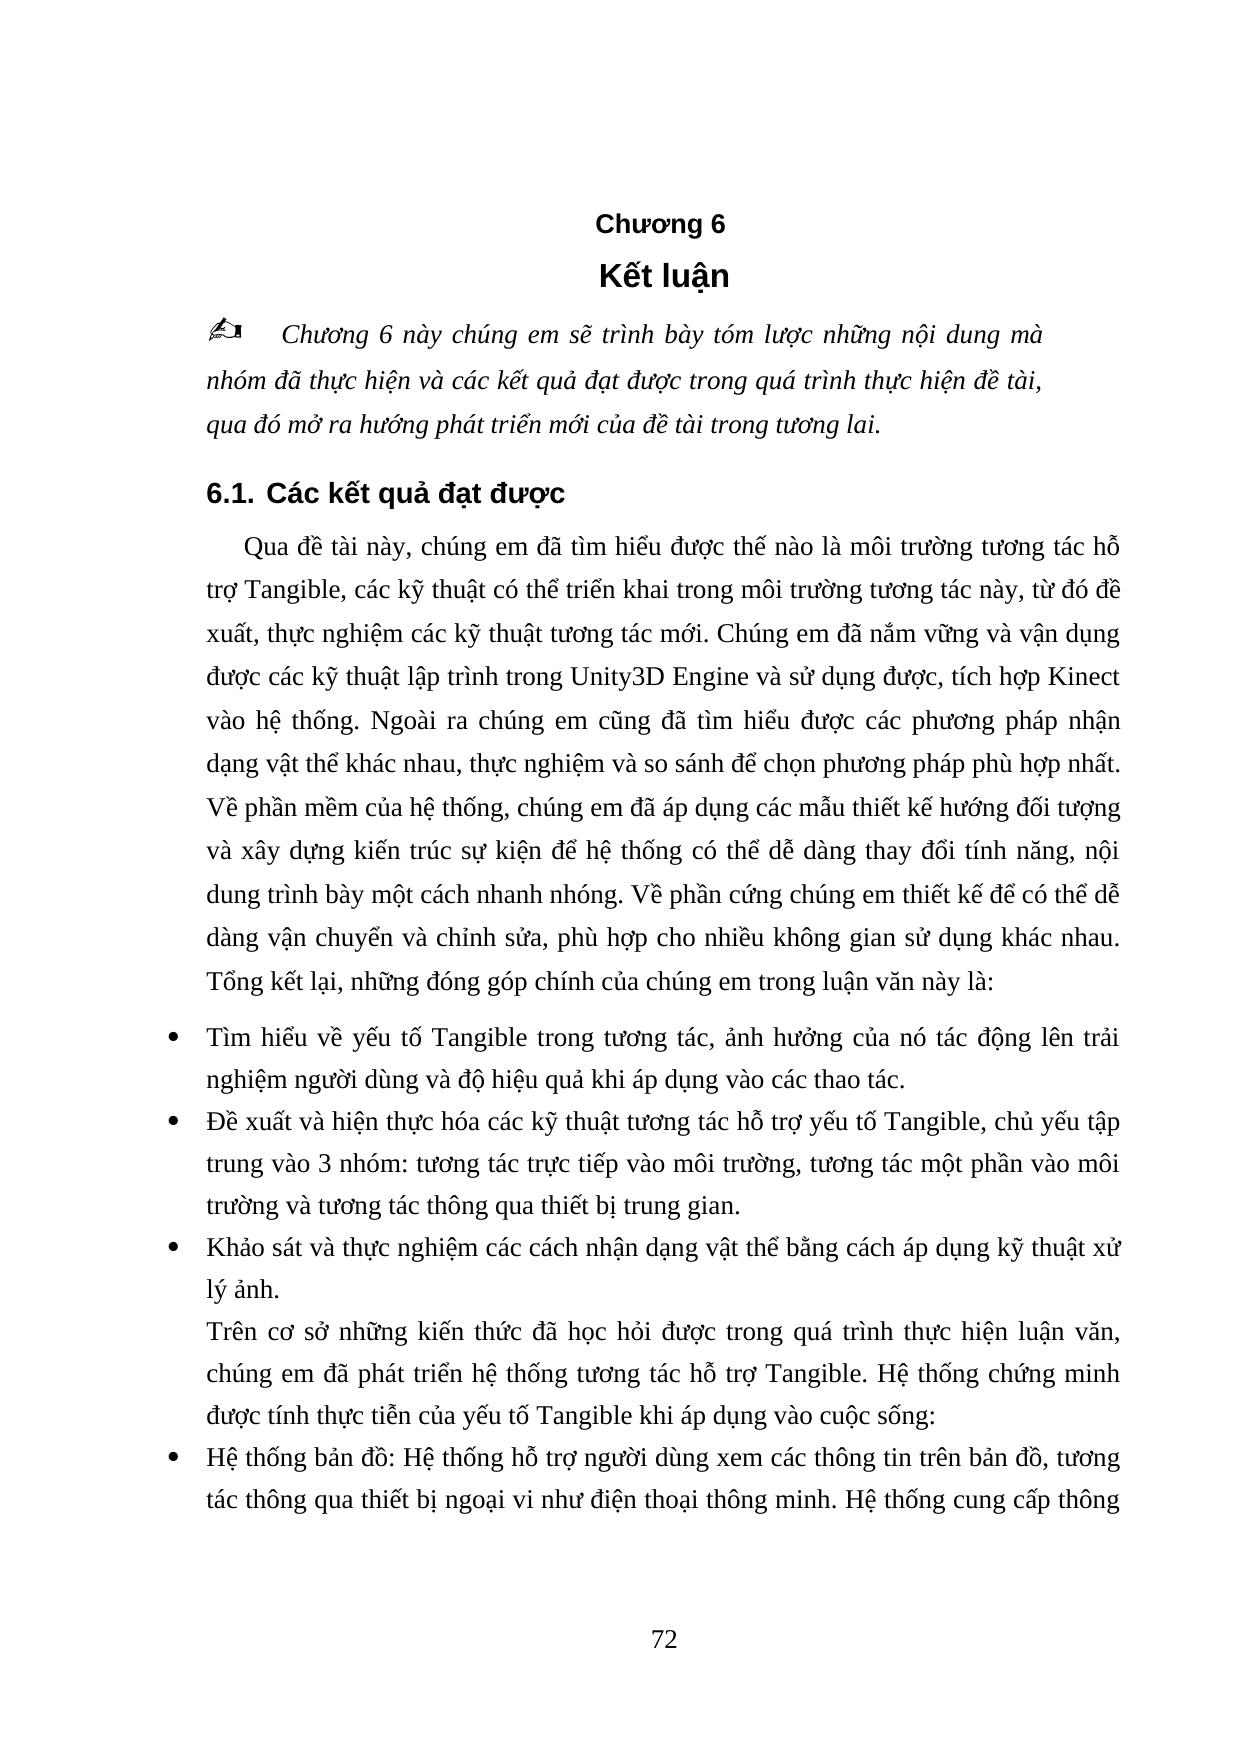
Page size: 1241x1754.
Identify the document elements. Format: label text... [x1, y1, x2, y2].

subtitle Các kết quả đạt được [206, 476, 1122, 510]
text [169, 1441, 1122, 1514]
text Tìm hiểu về yếu tố Tangible trong tương tác, ảnh hưởng của nó tác động lên trải nghiệm người dùng và độ hiệu quả khi áp dụng vào các thao tác. [169, 1021, 1122, 1094]
text Khảo sát và thực nghiệm các cách nhận dạng vật thể bằng cách áp dụng kỹ thuật xử lý ảnh. [169, 1231, 1122, 1304]
list Trên cơ sở những kiến thức đã học hỏi được trong quá trình thực hiện luận văn, chúng em đã phát triển hệ thống tương tác hỗ trợ Tangible. Hệ thống chứng minh được tính thực tiễn của yếu tố Tangible khi áp dụng vào cuộc sống: [206, 1315, 1122, 1430]
text Chương 6 này chúng em sẽ trình bày tóm lược những nội dung mà nhóm đã thực hiện và các kết quả đạt được trong quá trình thực hiện đề tài, qua đó mở ra hướng phát triển mới của đề tài trong tương lai. [206, 316, 1047, 439]
subtitle Kết luận [206, 202, 1122, 294]
text Đề xuất và hiện thực hóa các kỹ thuật tương tác hỗ trợ yếu tố Tangible, chủ yếu tập trung vào 3 nhóm: tương tác trực tiếp vào môi trường, tương tác một phần vào môi trường và tương tác thông qua thiết bị trung gian. [169, 1105, 1122, 1220]
text Qua đề tài này, chúng em đã tìm hiểu được thế nào là môi trường tương tác hỗ trợ Tangible, các kỹ thuật có thể triển khai trong môi trường tương tác này, từ đó đề xuất, thực nghiệm các kỹ thuật tương tác mới. Chúng em đã nắm vững và vận dụng được các kỹ thuật lập trình trong Unity3D Engine và sử dụng được, tích hợp Kinect vào hệ thống. Ngoài ra chúng em cũng đã tìm hiểu được các phương pháp nhận dạng vật thể khác nhau, thực nghiệm và so sánh để chọn phương pháp phù hợp nhất. Về phần mềm của hệ thống, chúng em đã áp dụng các mẫu thiết kế hướng đối tượng và xây dựng kiến trúc sự kiện để hệ thống có thể dễ dàng thay đổi tính năng, nội dung trình bày một cách nhanh nhóng. Về phần cứng chúng em thiết kế để có thể dễ dàng vận chuyển và chỉnh sửa, phù hợp cho nhiều không gian sử dụng khác nhau. Tổng kết lại, những đóng góp chính của chúng em trong luận văn này là: [206, 529, 1122, 996]
